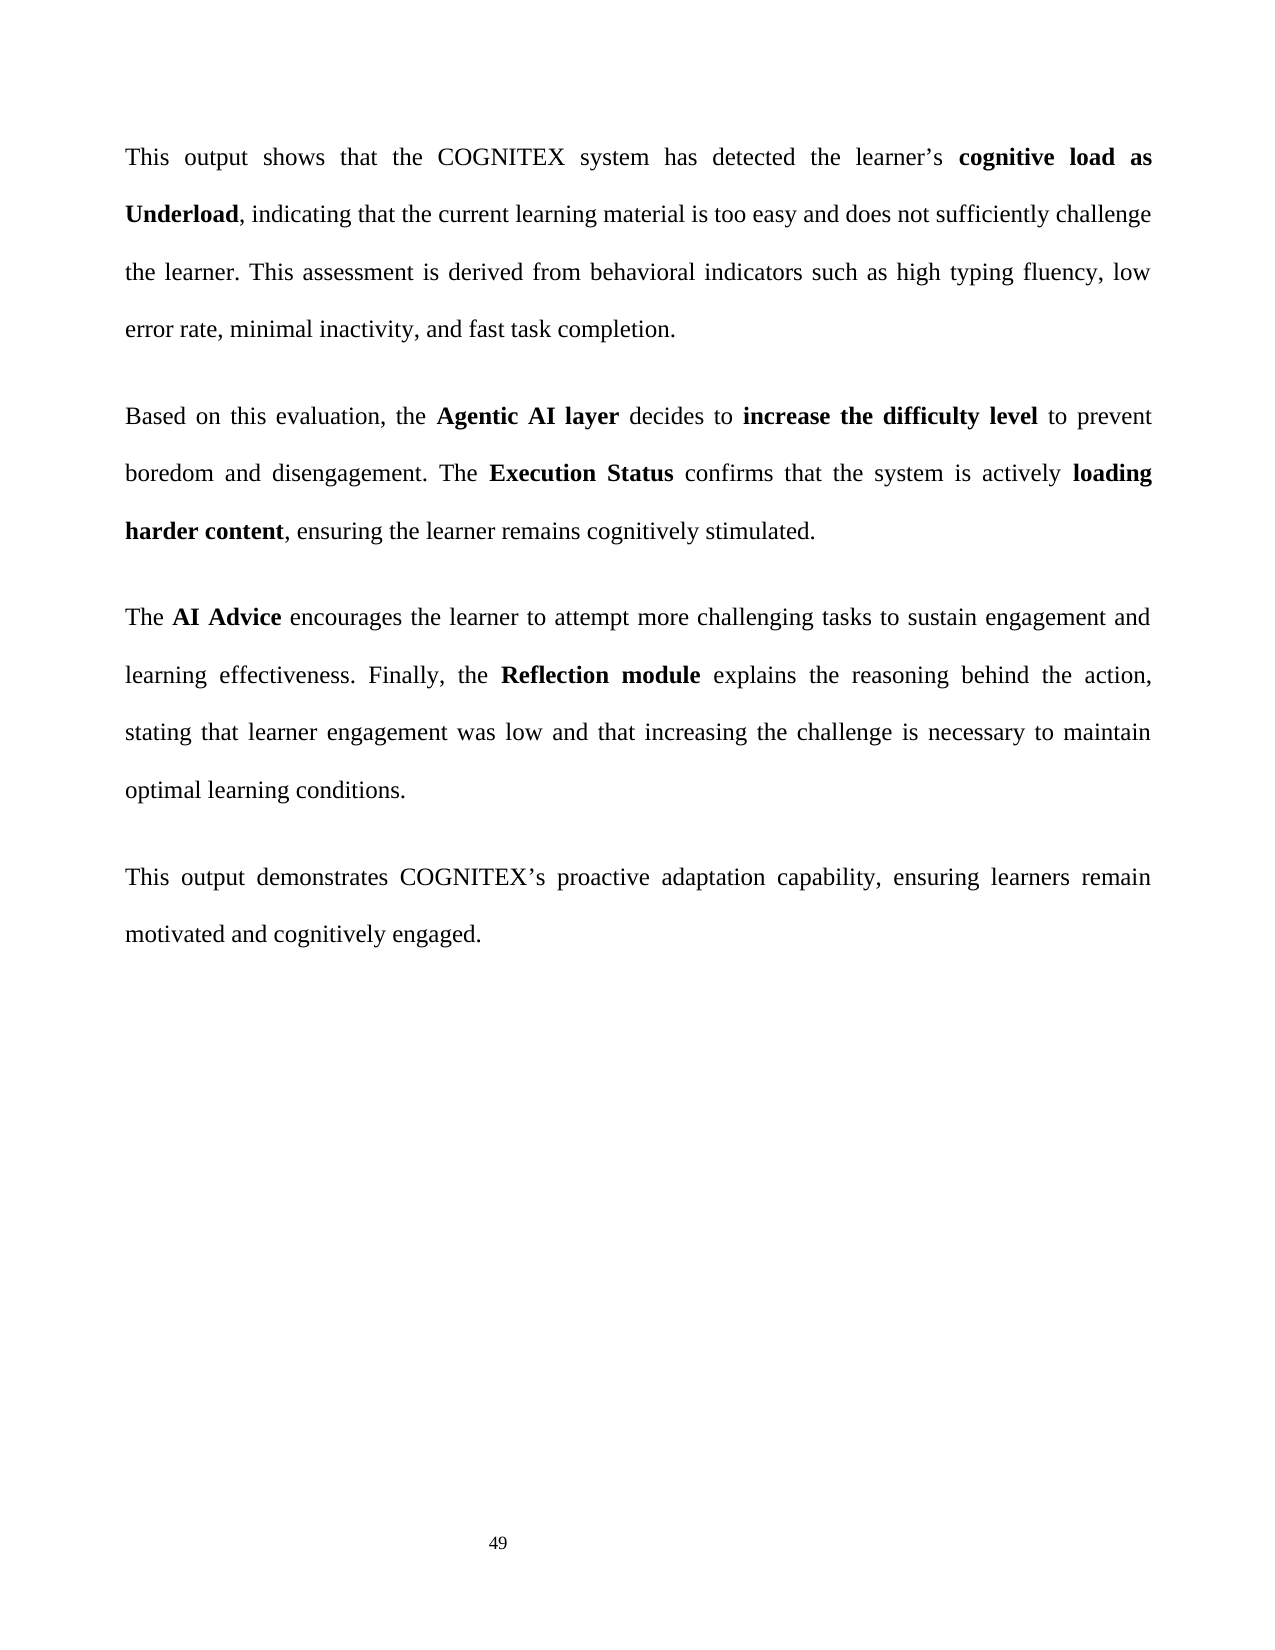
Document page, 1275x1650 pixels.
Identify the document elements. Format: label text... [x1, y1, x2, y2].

text This output shows that the COGNITEX system has detected the learner’s cognitive load as Underload, indicating that the current learning material is too easy and does not sufficiently challenge the learner. This assessment is derived from behavioral indicators such as high typing fluency, low error rate, minimal inactivity, and fast task completion. [125, 142, 1152, 343]
text Based on this evaluation, the Agentic AI layer decides to increase the difficulty level to prevent boredom and disengagement. The Execution Status confirms that the system is actively loading harder content, ensuring the learner remains cognitively stimulated. [125, 401, 1152, 544]
text The AI Advice encourages the learner to attempt more challenging tasks to sustain engagement and learning effectiveness. Finally, the Reflection module explains the reasoning behind the action, stating that learner engagement was low and that increasing the challenge is necessary to maintain optimal learning conditions. [125, 602, 1152, 804]
text This output demonstrates COGNITEX’s proactive adaptation capability, ensuring learners remain motivated and cognitively engaged. [125, 862, 1152, 948]
